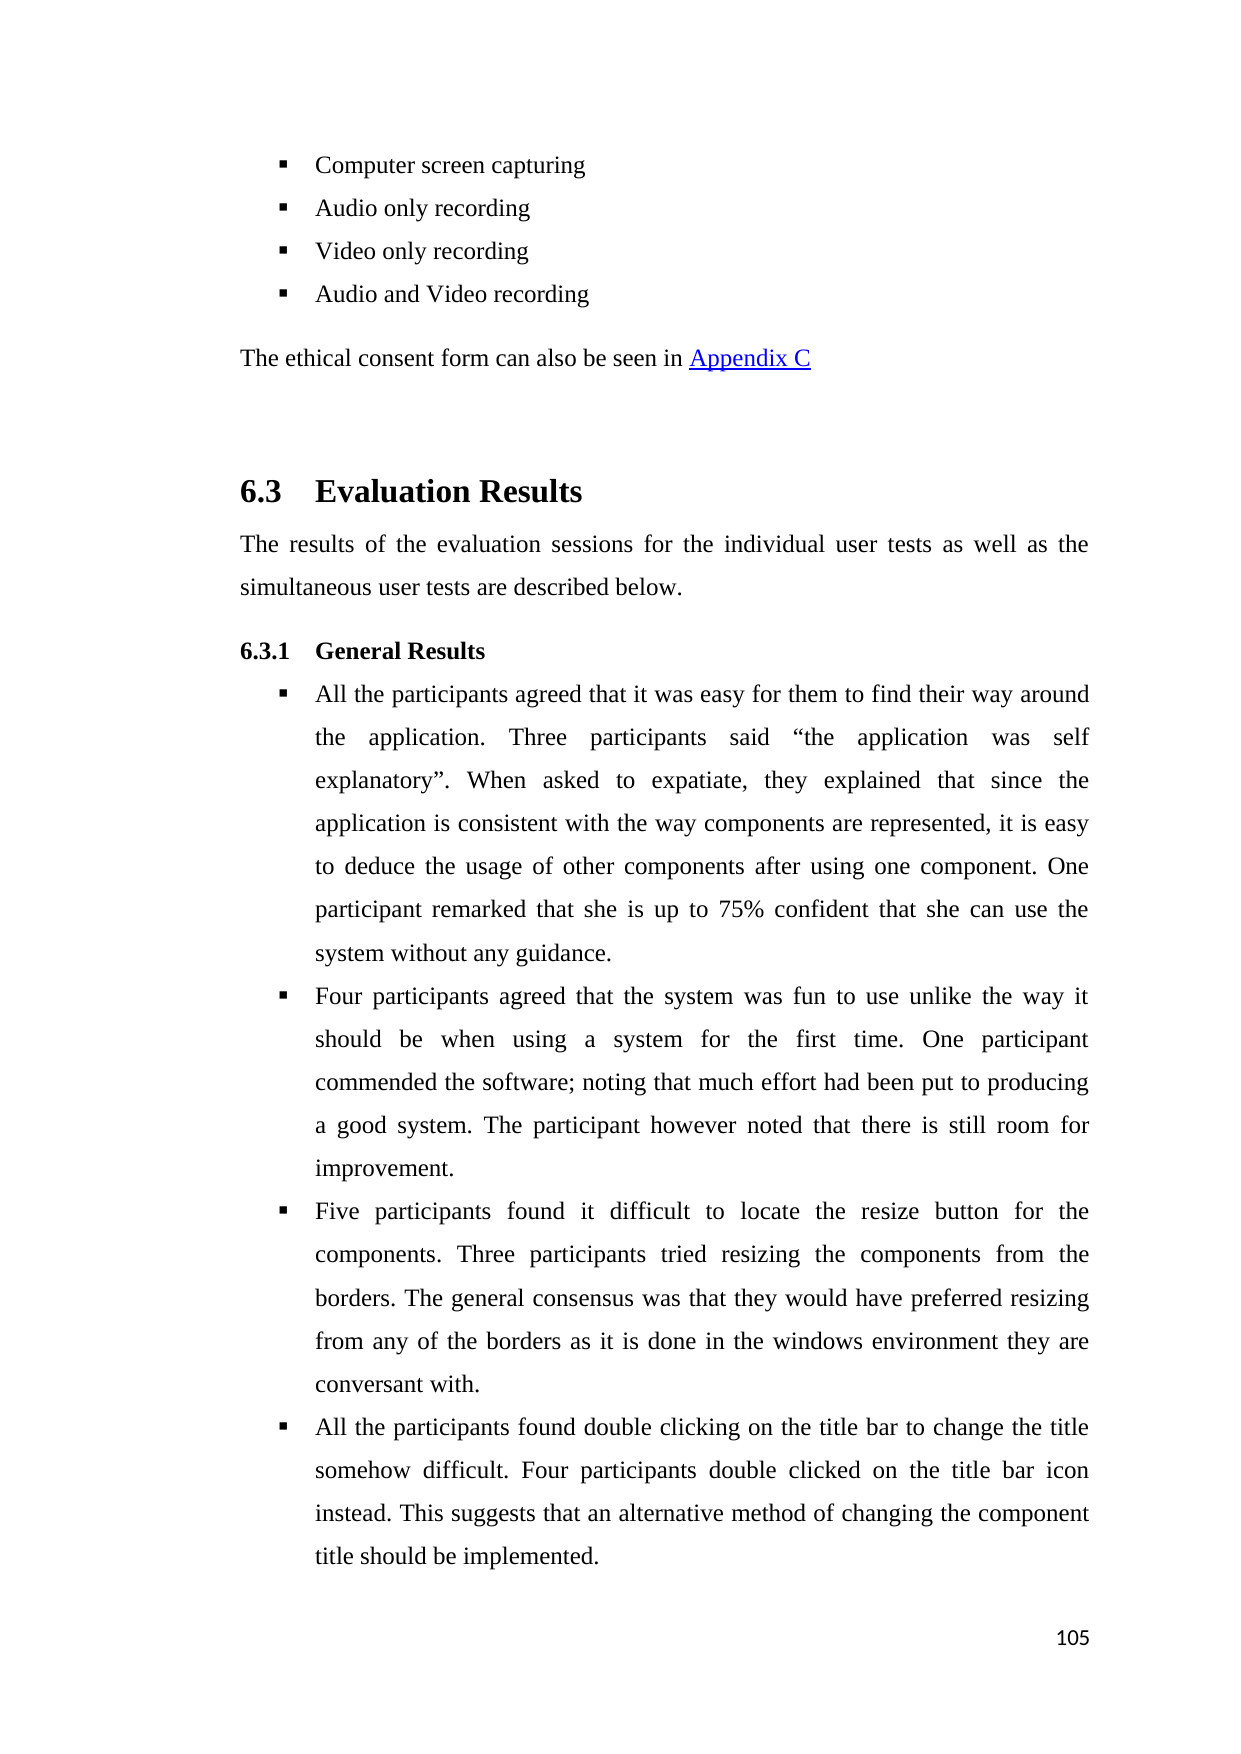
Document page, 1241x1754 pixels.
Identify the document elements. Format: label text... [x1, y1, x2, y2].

list All the participants agreed that it was easy for them to find their way around the application. Three participants said “the application was self explanatory”. When asked to expatiate, they explained that since the application is consistent with the way components are represented, it is easy to deduce the usage of other components after using one component. One participant remarked that she is up to 75% confident that she can use the system without any guidance. [277, 679, 1090, 966]
list Five participants found it difficult to locate the resize button for the components. Three participants tried resizing the components from the borders. The general consensus was that they would have preferred resizing from any of the borders as it is done in the windows environment they are conversant with. [277, 1196, 1090, 1398]
list Computer screen capturing [277, 150, 1090, 179]
subtitle 6.3 Evaluation Results [240, 471, 1090, 509]
list Audio and Video recording [277, 279, 1090, 308]
list Four participants agreed that the system was fun to use unlike the way it should be when using a system for the first time. One participant commended the software; noting that much effort had been put to producing a good system. The participant however noted that there is still room for improvement. [277, 981, 1090, 1182]
list Video only recording [277, 236, 1090, 265]
text The results of the evaluation sessions for the individual user tests as well as the simultaneous user tests are described below. [240, 529, 1090, 601]
subtitle 6.3.1 General Results [240, 636, 1090, 664]
text The ethical consent form can also be seen in Appendix C [240, 343, 1090, 372]
list Audio only recording [277, 193, 1090, 222]
list All the participants found double clicking on the title bar to change the title somehow difficult. Four participants double clicked on the title bar icon instead. This suggests that an alternative method of changing the component title should be implemented. [277, 1412, 1090, 1570]
